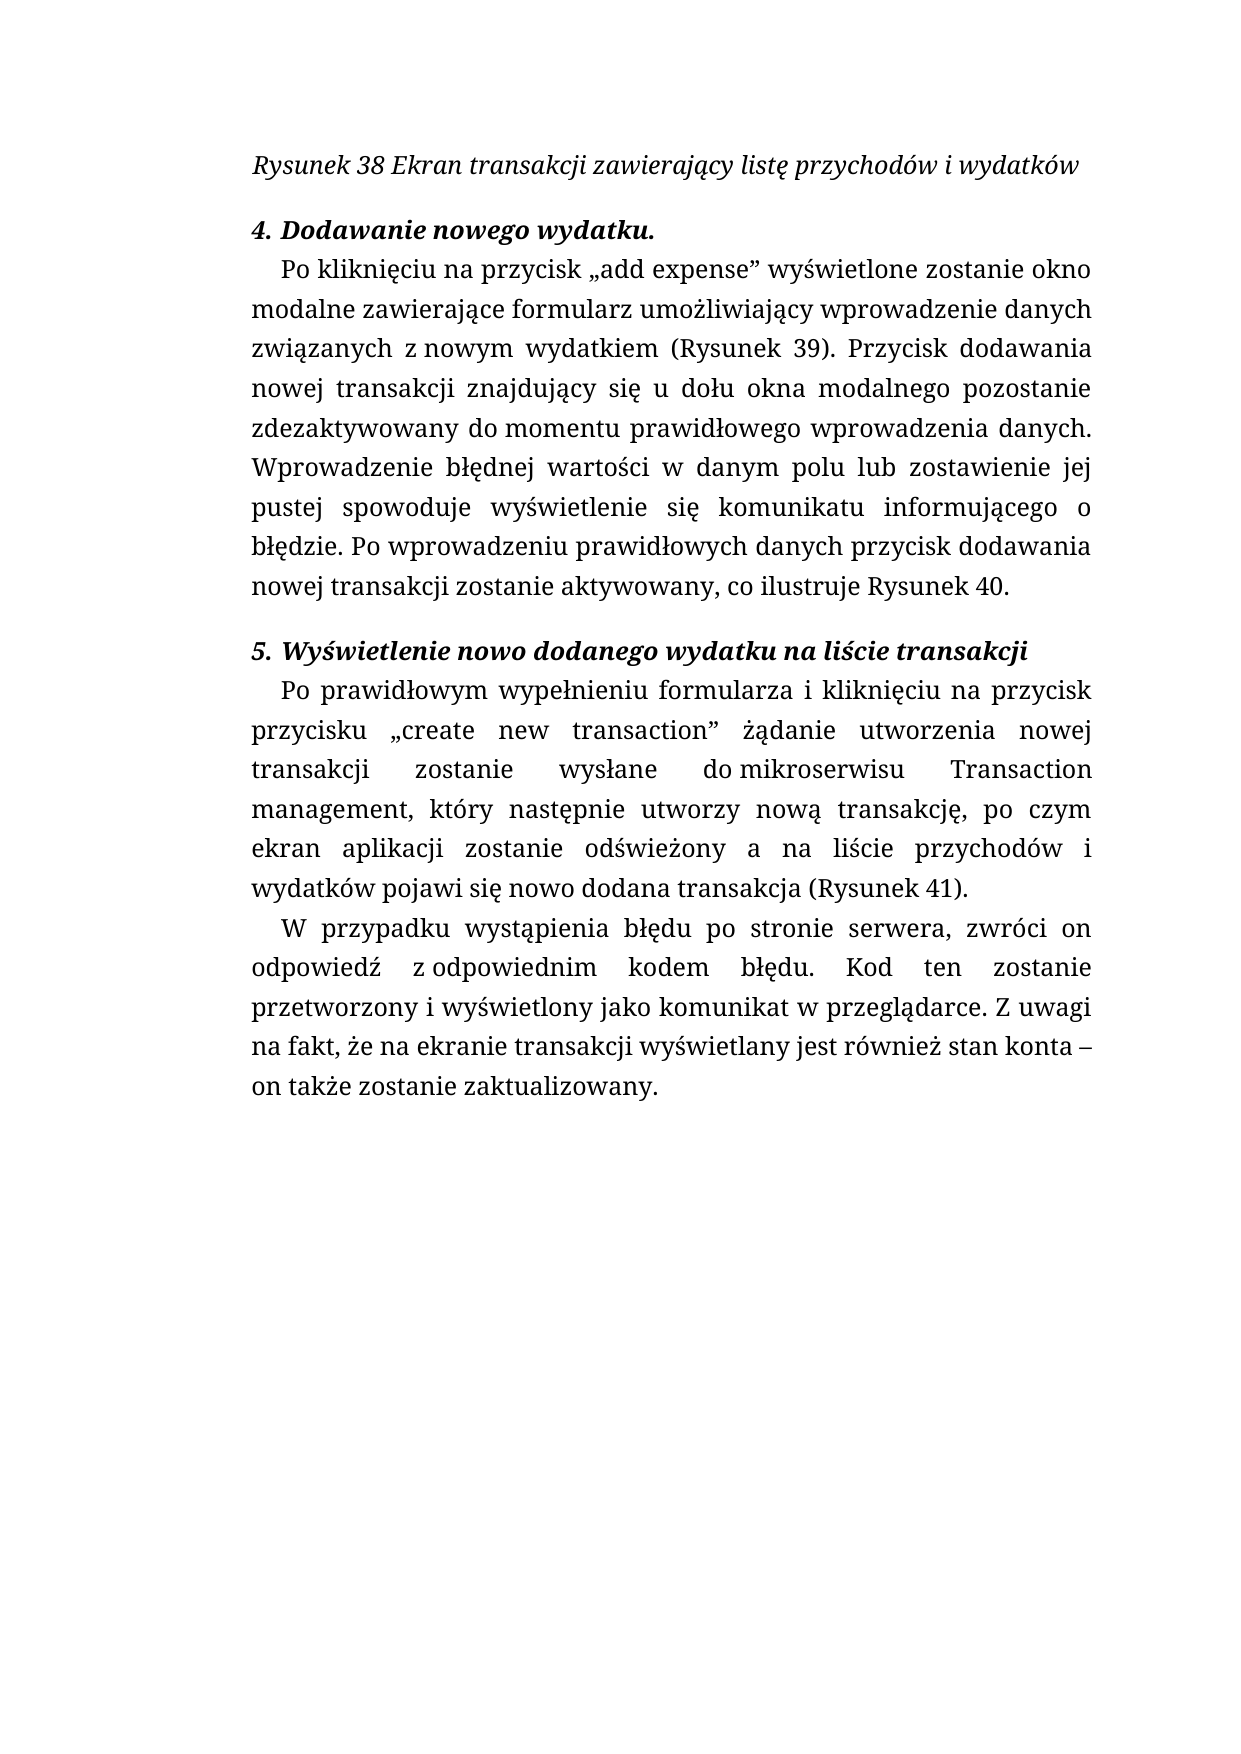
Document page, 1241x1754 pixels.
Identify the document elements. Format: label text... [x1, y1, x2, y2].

text W przypadku wystąpienia błędu po stronie serwera, zwróci on odpowiedź z odpowiednim kodem błędu. Kod ten zostanie przetworzony i wyświetlony jako komunikat w przeglądarce. Z uwagi na fakt, że na ekranie transakcji wyświetlany jest również stan konta – on także zostanie zaktualizowany. [251, 905, 1092, 1103]
text Wyświetlenie nowo dodanego wydatku na liście transakcji [251, 628, 1092, 667]
text Po kliknięciu na przycisk „add expense” wyświetlone zostanie okno modalne zawierające formularz umożliwiający wprowadzenie danych związanych z nowym wydatkiem (Rysunek 39). Przycisk dodawania nowej transakcji znajdujący się u dołu okna modalnego pozostanie zdezaktywowany do momentu prawidłowego wprowadzenia danych. Wprowadzenie błędnej wartości w danym polu lub zostawienie jej pustej spowoduje wyświetlenie się komunikatu informującego o błędzie. Po wprowadzeniu prawidłowych danych przycisk dodawania nowej transakcji zostanie aktywowany, co ilustruje Rysunek 40. [251, 246, 1092, 603]
text Dodawanie nowego wydatku. [251, 207, 1092, 246]
text Po prawidłowym wypełnieniu formularza i kliknięciu na przycisk przycisku „create new transaction” żądanie utworzenia nowej transakcji zostanie wysłane do mikroserwisu Transaction management, który następnie utworzy nową transakcję, po czym ekran aplikacji zostanie odświeżony a na liście przychodów i wydatków pojawi się nowo dodana transakcja (Rysunek 41). [251, 667, 1092, 905]
